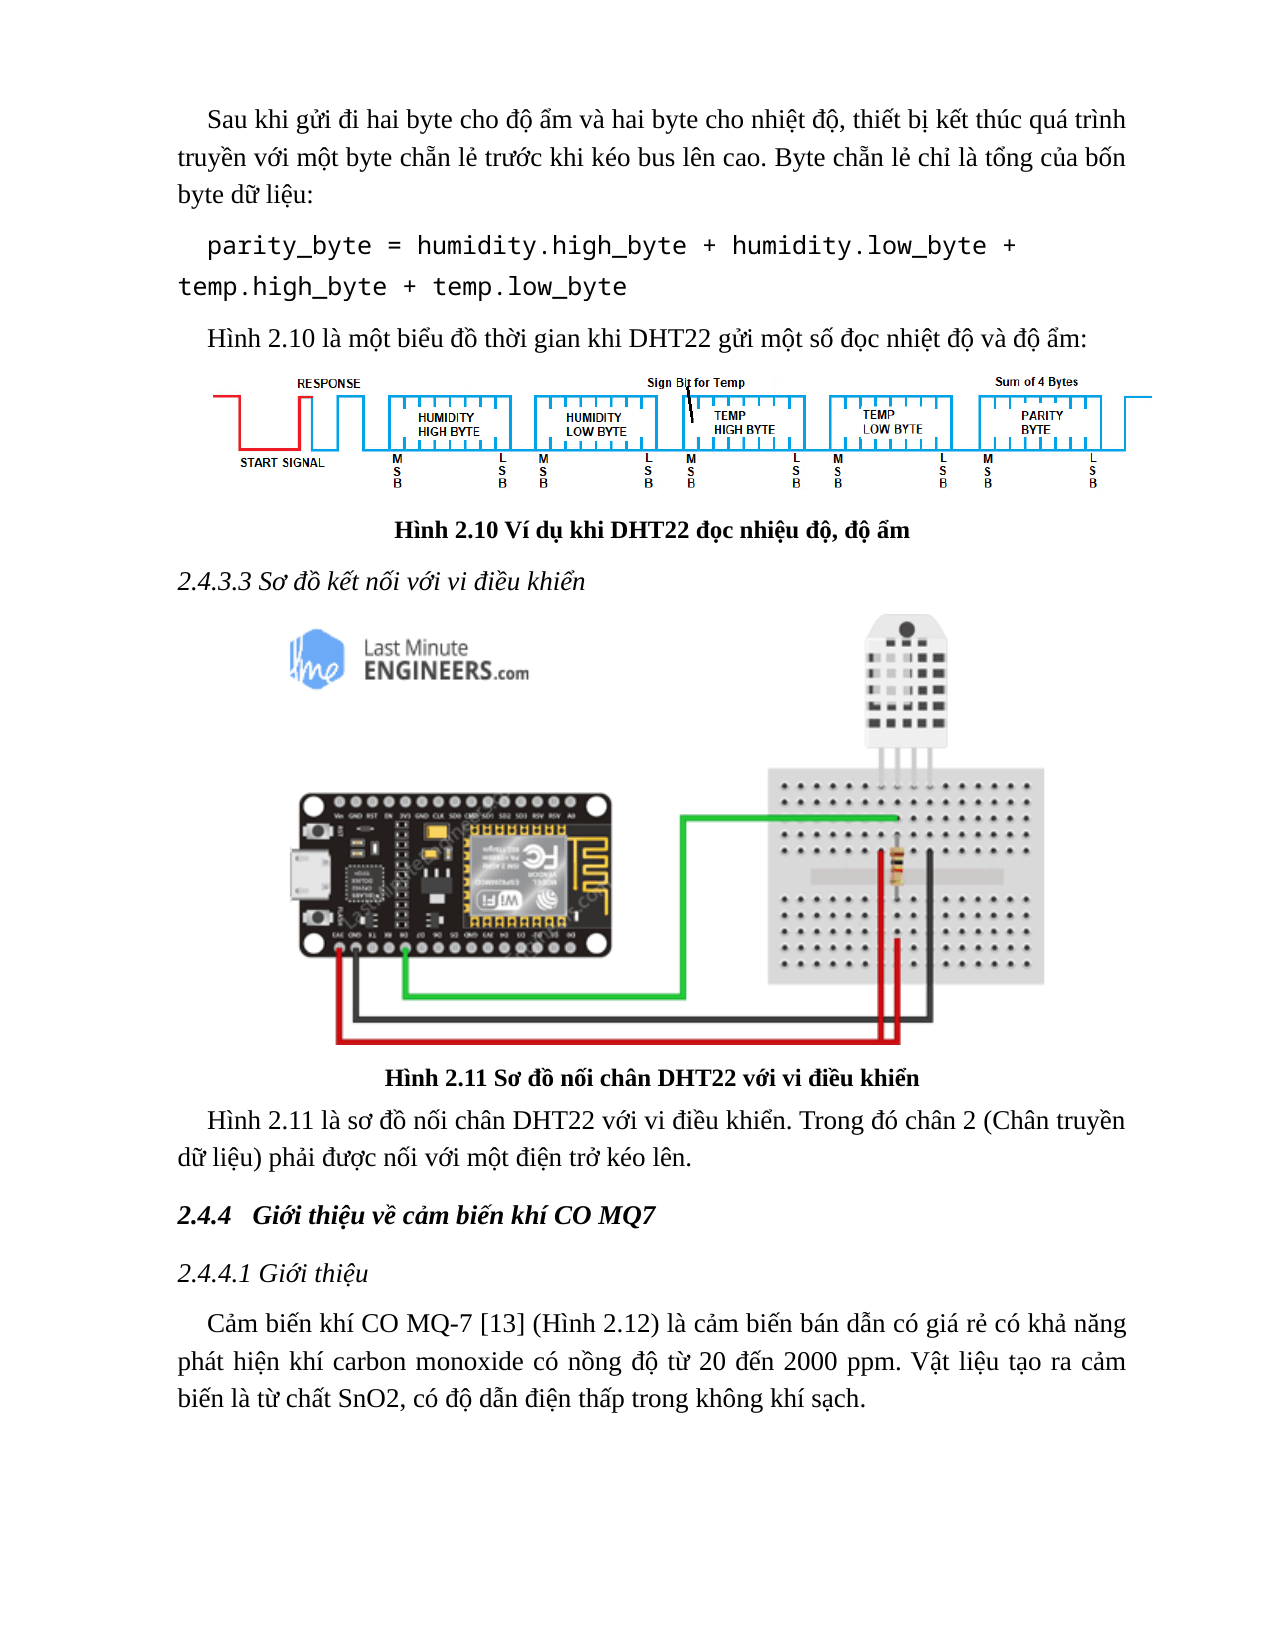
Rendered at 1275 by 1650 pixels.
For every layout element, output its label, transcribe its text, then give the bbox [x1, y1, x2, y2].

text Cảm biến khí CO MQ-7 [13] (Hình 2.12) là cảm biến bán dẫn có giá rẻ có khả năng phát hiện khí carbon monoxide có nồng độ từ 20 đến 2000 ppm. Vật liệu tạo ra cảm biến là từ chất SnO2, có độ dẫn điện thấp trong không khí sạch. [177, 1307, 1127, 1413]
text Hình 2.11 Sơ đồ nối chân DHT22 với vi điều khiển [177, 1063, 1127, 1092]
text Sau khi gửi đi hai byte cho độ ẩm và hai byte cho nhiệt độ, thiết bị kết thúc quá trình truyền với một byte chẵn lẻ trước khi kéo bus lên cao. Byte chẵn lẻ chỉ là tổng của bốn byte dữ liệu: [177, 103, 1127, 209]
text parity_byte = humidity.high_byte + humidity.low_byte + temp.high_byte + temp.low_byte [177, 228, 1127, 303]
picture [289, 614, 1045, 1045]
picture [206, 371, 1157, 497]
text Hình 2.10 là một biểu đồ thời gian khi DHT22 gửi một số đọc nhiệt độ và độ ẩm: [177, 322, 1127, 353]
text Hình 2.11 là sơ đồ nối chân DHT22 với vi điều khiển. Trong đó chân 2 (Chân truyền dữ liệu) phải được nối với một điện trở kéo lên. [177, 1104, 1127, 1172]
subtitle 2.4.3.3 Sơ đồ kết nối với vi điều khiển [177, 564, 1127, 596]
subtitle Giới thiệu về cảm biến khí CO MQ7 [177, 1199, 1127, 1231]
subtitle 2.4.4.1 Giới thiệu [177, 1258, 1127, 1289]
text Hình 2.10 Ví dụ khi DHT22 đọc nhiệu độ, độ ẩm [177, 515, 1127, 544]
